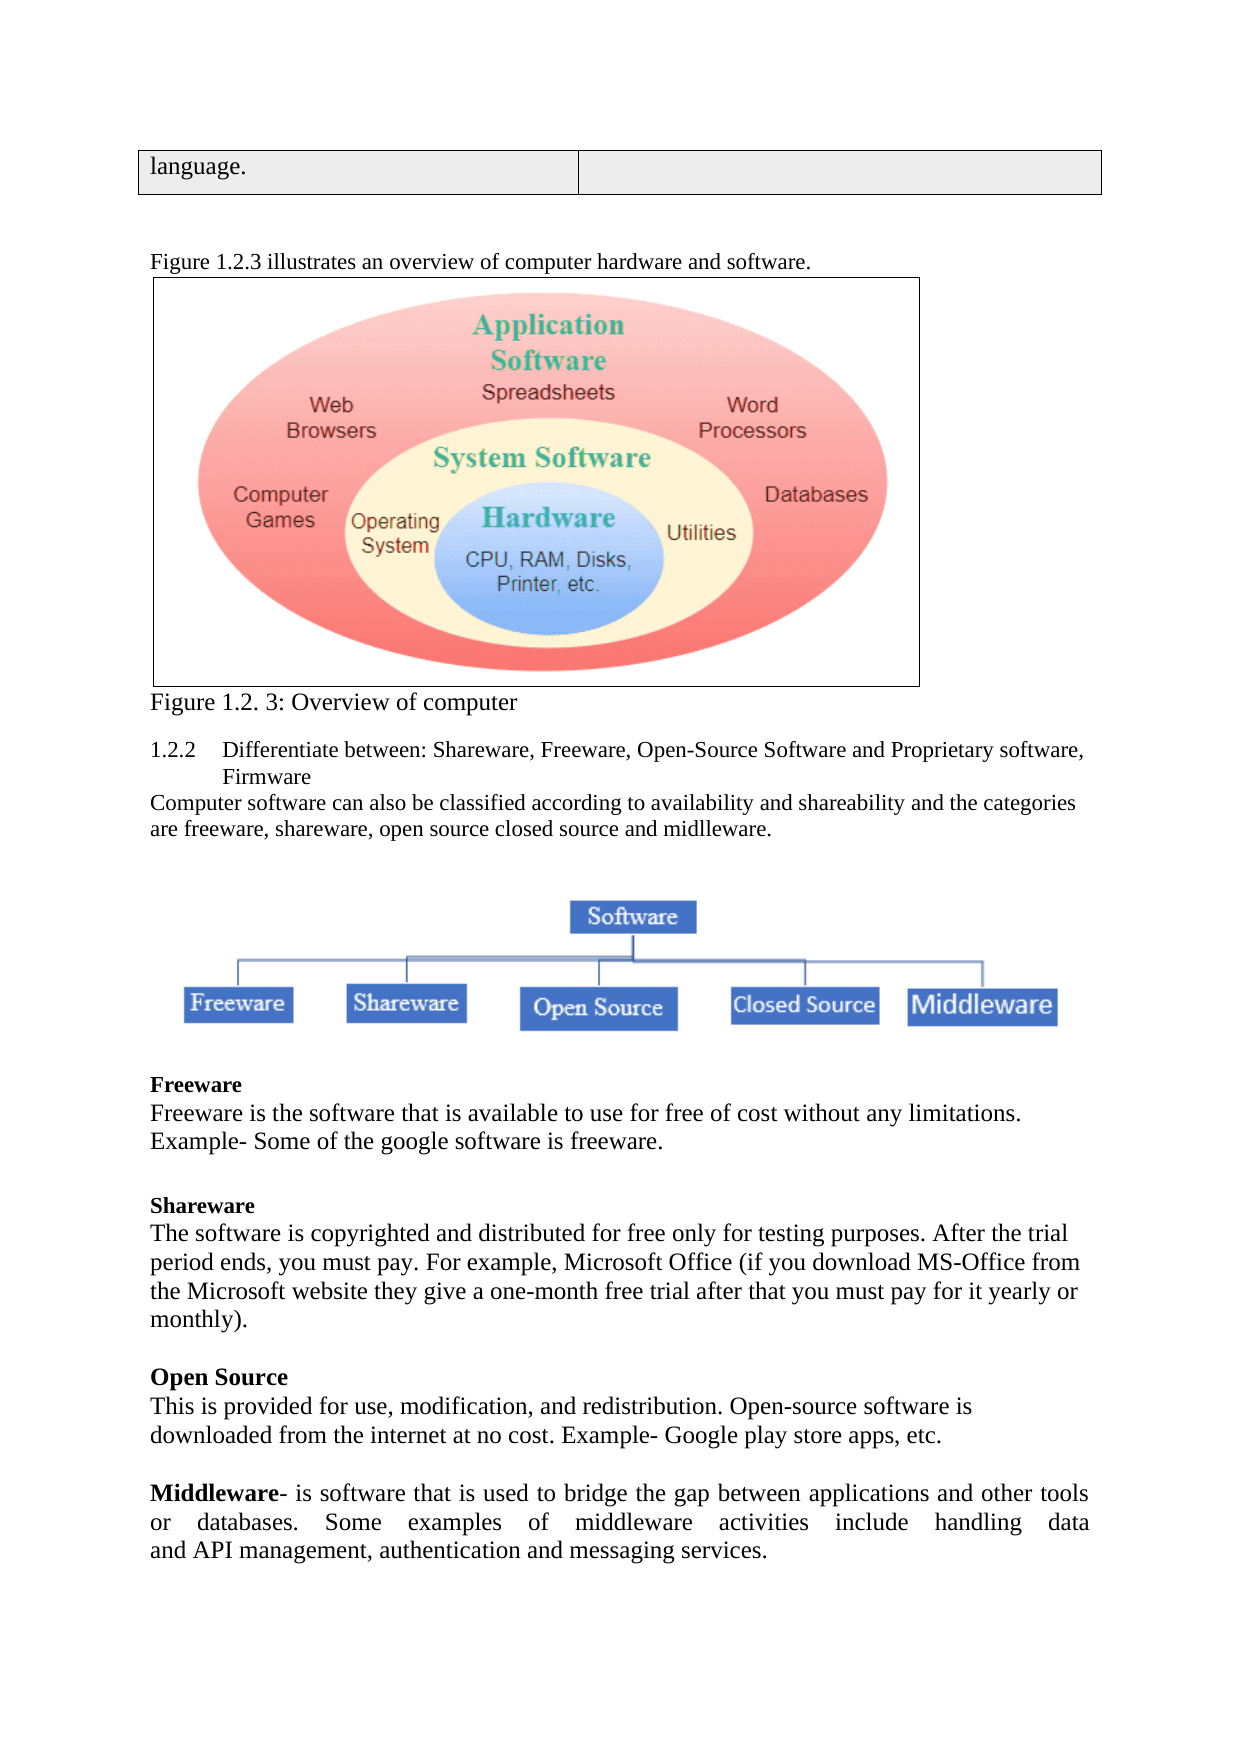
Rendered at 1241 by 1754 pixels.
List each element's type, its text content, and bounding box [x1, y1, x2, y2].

text Freeware [150, 1071, 1090, 1098]
text Shareware [150, 1192, 1090, 1218]
text Figure 1.2.3 illustrates an overview of computer hardware and software. [150, 248, 1090, 274]
text The software is copyrighted and distributed for free only for testing purposes. After the trial period ends, you must pay. For example, Microsoft Office (if you download MS-Office from the Microsoft website they give a one-month free trial after that you must pay for it yearly or monthly). [150, 1218, 1090, 1333]
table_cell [139, 151, 578, 194]
picture [150, 868, 1083, 1072]
text This is provided for use, modification, and redistribution. Open-source software is downloaded from the internet at no cost. Example- Google play store apps, etc. [150, 1391, 1090, 1449]
text Open Source [150, 1362, 1090, 1391]
list Differentiate between: Shareware, Freeware, Open-Source Software and Proprietary software, Firmware [150, 736, 1090, 789]
text Middleware- is software that is used to bridge the gap between applications and other tools or databases. Some examples of middleware activities include handling data and API management, authentication and messaging services. [150, 1478, 1090, 1564]
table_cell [579, 151, 1101, 194]
text Freeware is the software that is available to use for free of cost without any limitations. Example- Some of the google software is freeware. [150, 1098, 1090, 1155]
text Figure 1.2. 3: Overview of computer [150, 687, 1090, 716]
text Computer software can also be classified according to availability and shareability and the categories are freeware, shareware, open source closed source and midlleware. [150, 789, 1090, 842]
